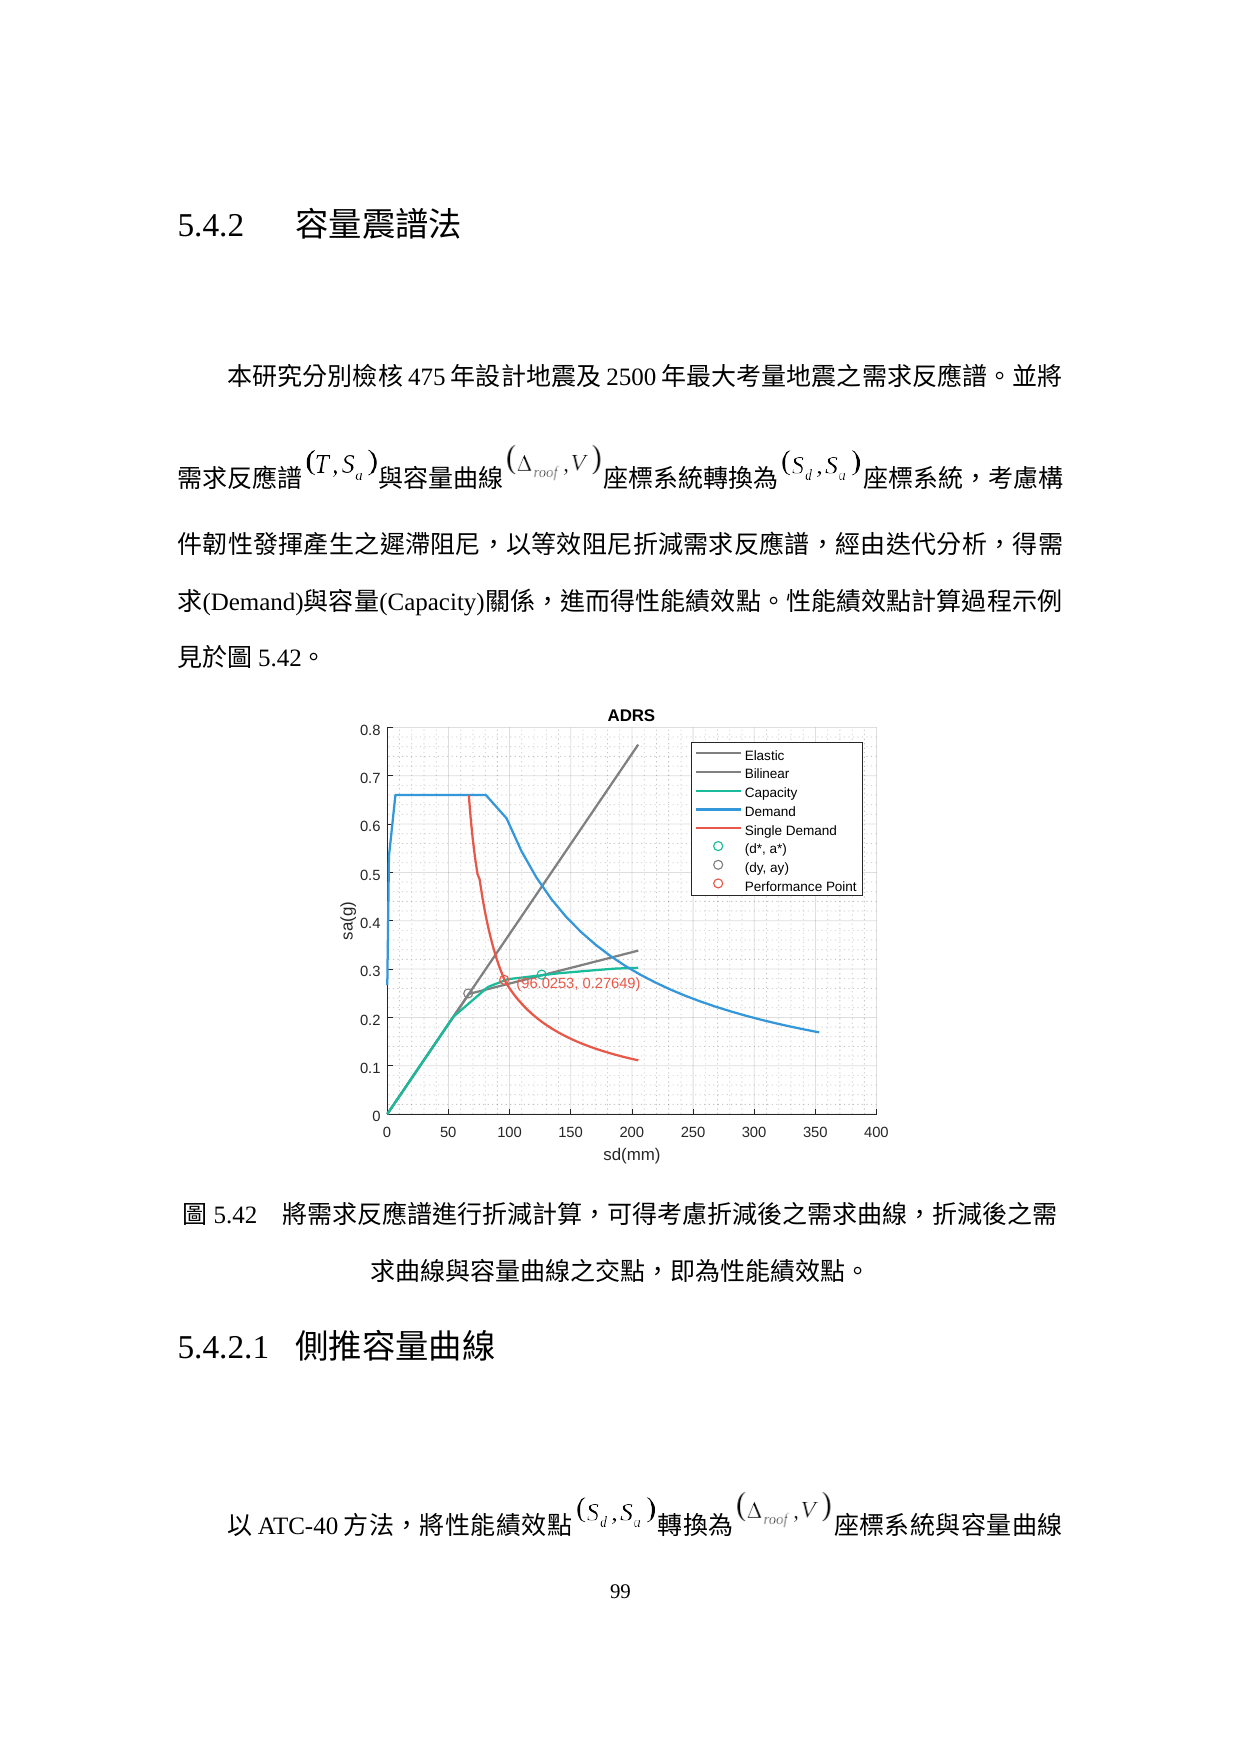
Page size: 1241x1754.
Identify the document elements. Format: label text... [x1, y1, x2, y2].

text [177, 1478, 1063, 1553]
subtitle 容量震譜法 [177, 184, 1063, 259]
subtitle 側推容量曲線 [177, 1306, 1063, 1381]
